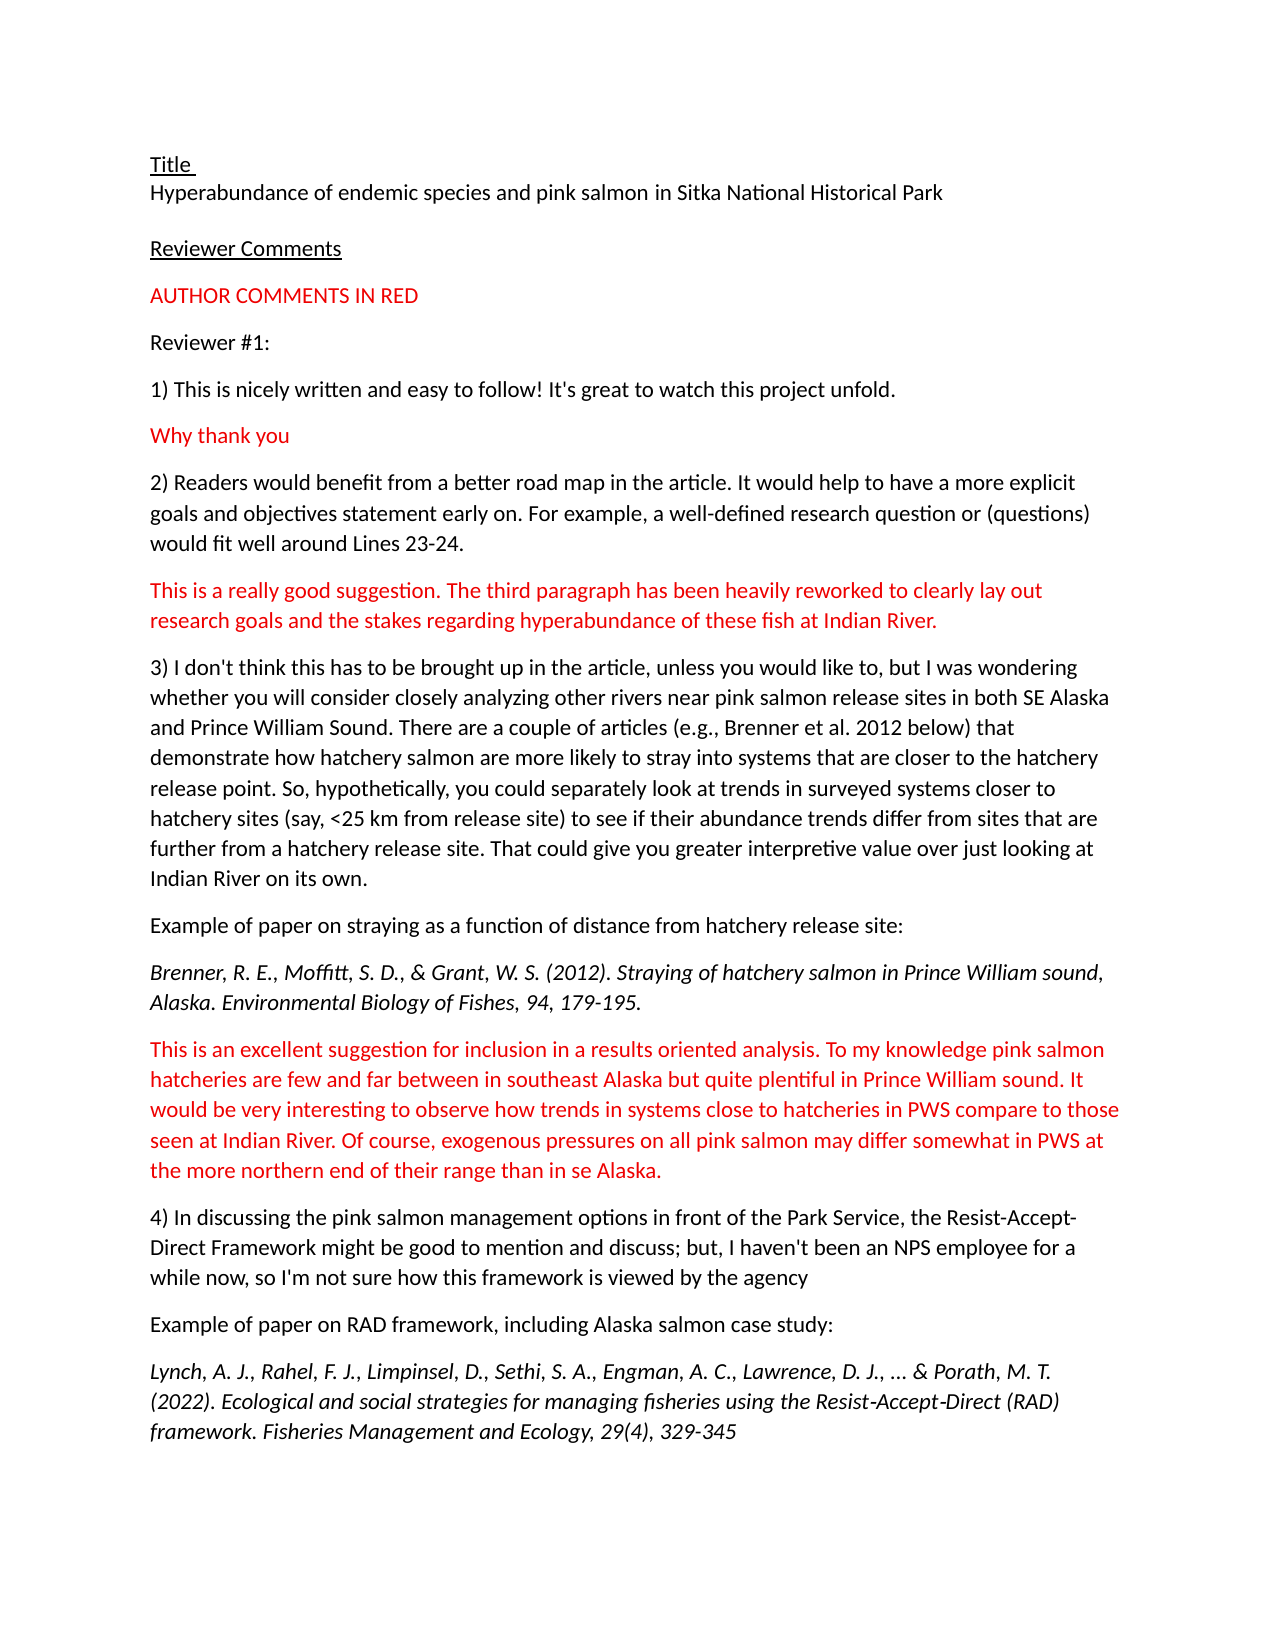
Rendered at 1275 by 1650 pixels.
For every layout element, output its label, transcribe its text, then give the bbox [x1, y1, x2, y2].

text Example of paper on RAD framework, including Alaska salmon case study: [150, 1310, 1125, 1338]
text 3) I don't think this has to be brought up in the article, unless you would like to, but I was wondering whether you will consider closely analyzing other rivers near pink salmon release sites in both SE Alaska and Prince William Sound. There are a couple of articles (e.g., Brenner et al. 2012 below) that demonstrate how hatchery salmon are more likely to stray into systems that are closer to the hatchery release point. So, hypothetically, you could separately look at trends in surveyed systems closer to hatchery sites (say, <25 km from release site) to see if their abundance trends differ from sites that are further from a hatchery release site. That could give you greater interpretive value over just looking at Indian River on its own. [150, 653, 1125, 892]
text Hyperabundance of endemic species and pink salmon in Sitka National Historical Park [150, 178, 1125, 206]
text This is an excellent suggestion for inclusion in a results oriented analysis. To my knowledge pink salmon hatcheries are few and far between in southeast Alaska but quite plentiful in Prince William sound. It would be very interesting to observe how trends in systems close to hatcheries in PWS compare to those seen at Indian River. Of course, exogenous pressures on all pink salmon may differ somewhat in PWS at the more northern end of their range than in se Alaska. [150, 1035, 1125, 1184]
text 1) This is nicely written and easy to follow! It's great to watch this project unfold. [150, 375, 1125, 403]
text Why thank you [150, 422, 1125, 449]
text 4) In discussing the pink salmon management options in front of the Park Service, the Resist-Accept-Direct Framework might be good to mention and discuss; but, I haven't been an NPS employee for a while now, so I'm not sure how this framework is viewed by the agency [150, 1203, 1125, 1291]
text Reviewer Comments [150, 234, 1125, 262]
text Brenner, R. E., Moffitt, S. D., & Grant, W. S. (2012). Straying of hatchery salmon in Prince William sound, Alaska. Environmental Biology of Fishes, 94, 179-195. [150, 958, 1125, 1016]
text Title [150, 150, 1125, 178]
text Reviewer #1: [150, 328, 1125, 356]
text 2) Readers would benefit from a better road map in the article. It would help to have a more explicit goals and objectives statement early on. For example, a well-defined research question or (questions) would fit well around Lines 23-24. [150, 468, 1125, 557]
text Example of paper on straying as a function of distance from hatchery release site: [150, 911, 1125, 939]
text Lynch, A. J., Rahel, F. J., Limpinsel, D., Sethi, S. A., Engman, A. C., Lawrence, D. J., ... & Porath, M. T. (2022). Ecological and social strategies for managing fisheries using the Resist‐Accept‐Direct (RAD) framework. Fisheries Management and Ecology, 29(4), 329-345 [150, 1357, 1125, 1445]
text This is a really good suggestion. The third paragraph has been heavily reworked to clearly lay out research goals and the stakes regarding hyperabundance of these fish at Indian River. [150, 576, 1125, 634]
text AUTHOR COMMENTS IN RED [150, 281, 1125, 309]
